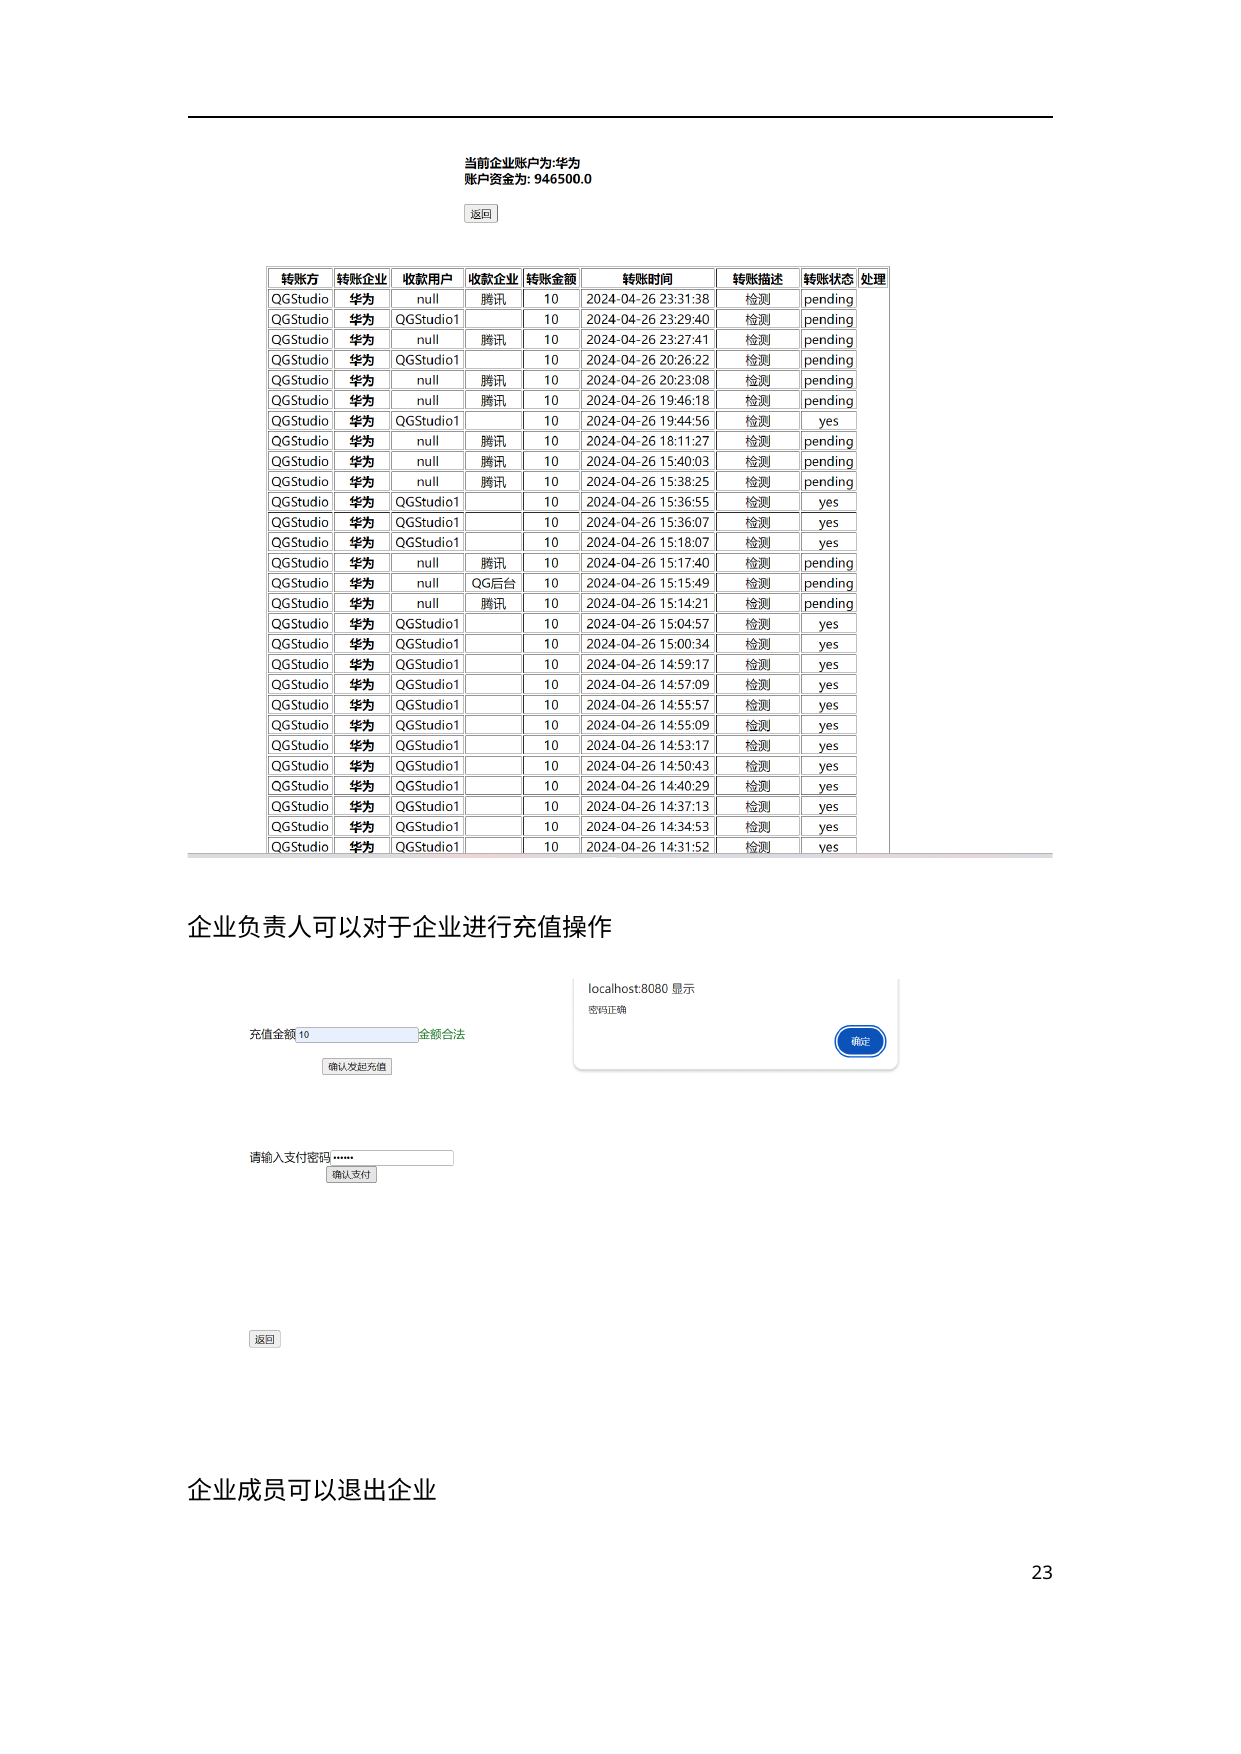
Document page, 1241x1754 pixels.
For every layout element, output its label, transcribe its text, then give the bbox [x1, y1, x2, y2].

text 企业负责人可以对于企业进行充值操作 [187, 893, 1053, 958]
text 企业成员可以退出企业 [187, 1456, 1053, 1521]
picture [187, 979, 1053, 1432]
picture [187, 155, 1053, 858]
